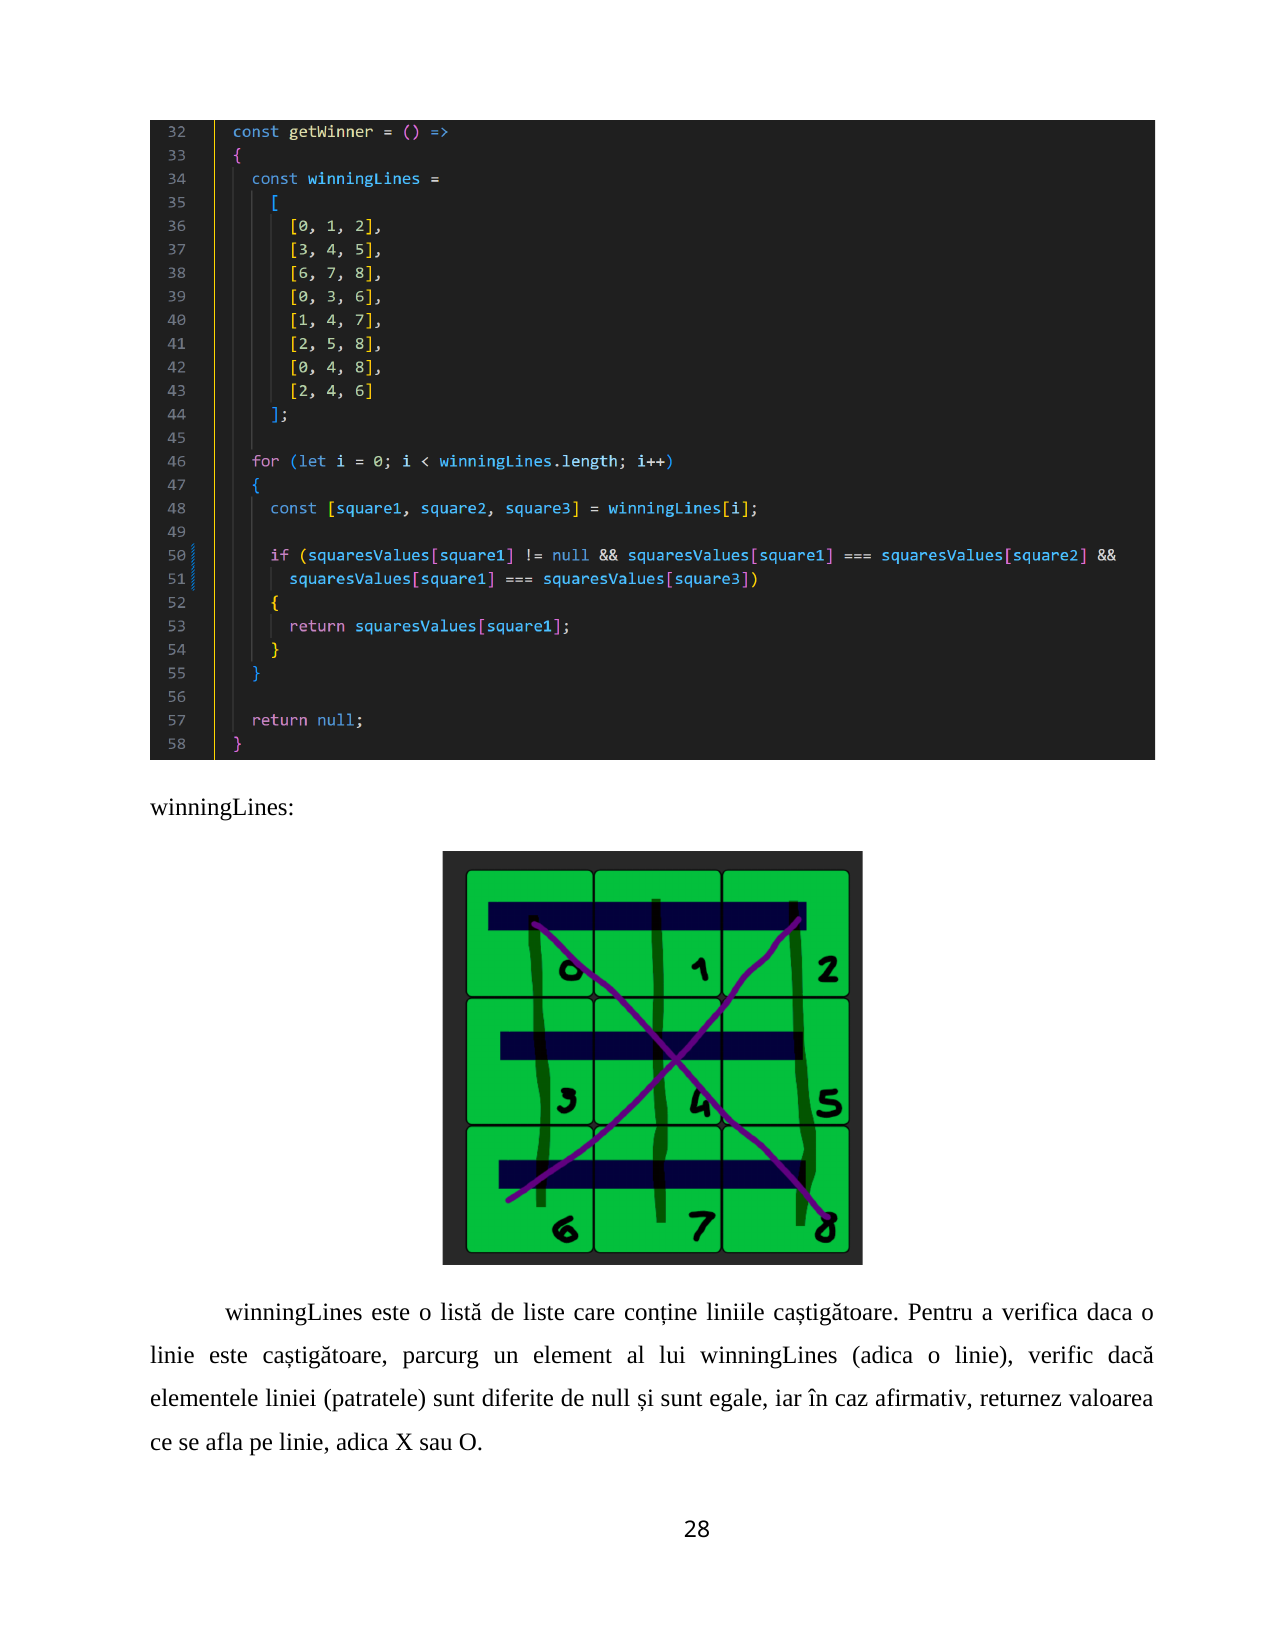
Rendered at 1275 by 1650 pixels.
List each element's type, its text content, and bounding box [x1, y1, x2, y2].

text winningLines: [150, 792, 1155, 820]
picture [442, 851, 863, 1265]
picture [150, 120, 1155, 760]
text winningLines este o listă de liste care conține liniile caștigătoare. Pentru a verifica daca o linie este caștigătoare, parcurg un element al lui winningLines (adica o linie), verific dacă elementele liniei (patratele) sunt diferite de null și sunt egale, iar în caz afirmativ, returnez valoarea ce se afla pe linie, adica X sau O. [150, 1297, 1155, 1455]
